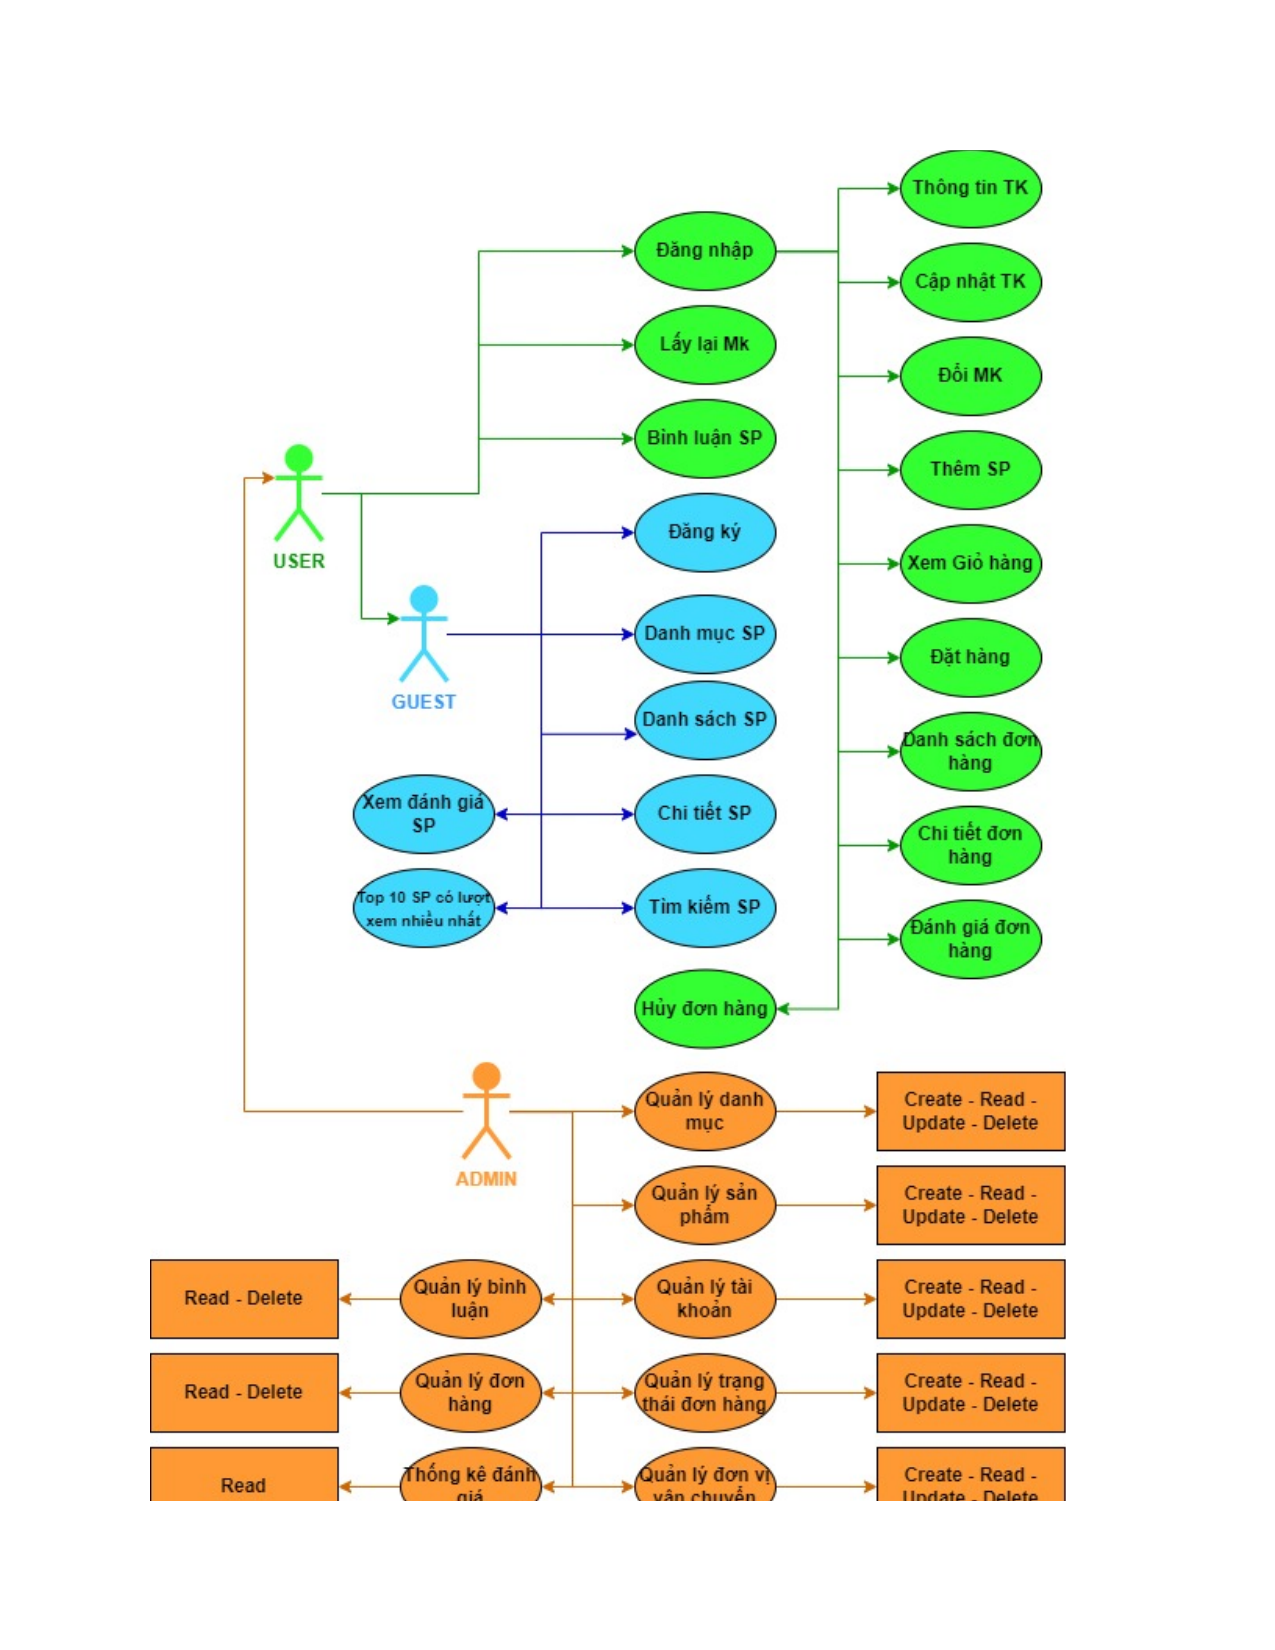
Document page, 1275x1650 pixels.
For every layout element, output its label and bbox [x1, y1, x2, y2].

picture [150, 150, 1066, 1501]
